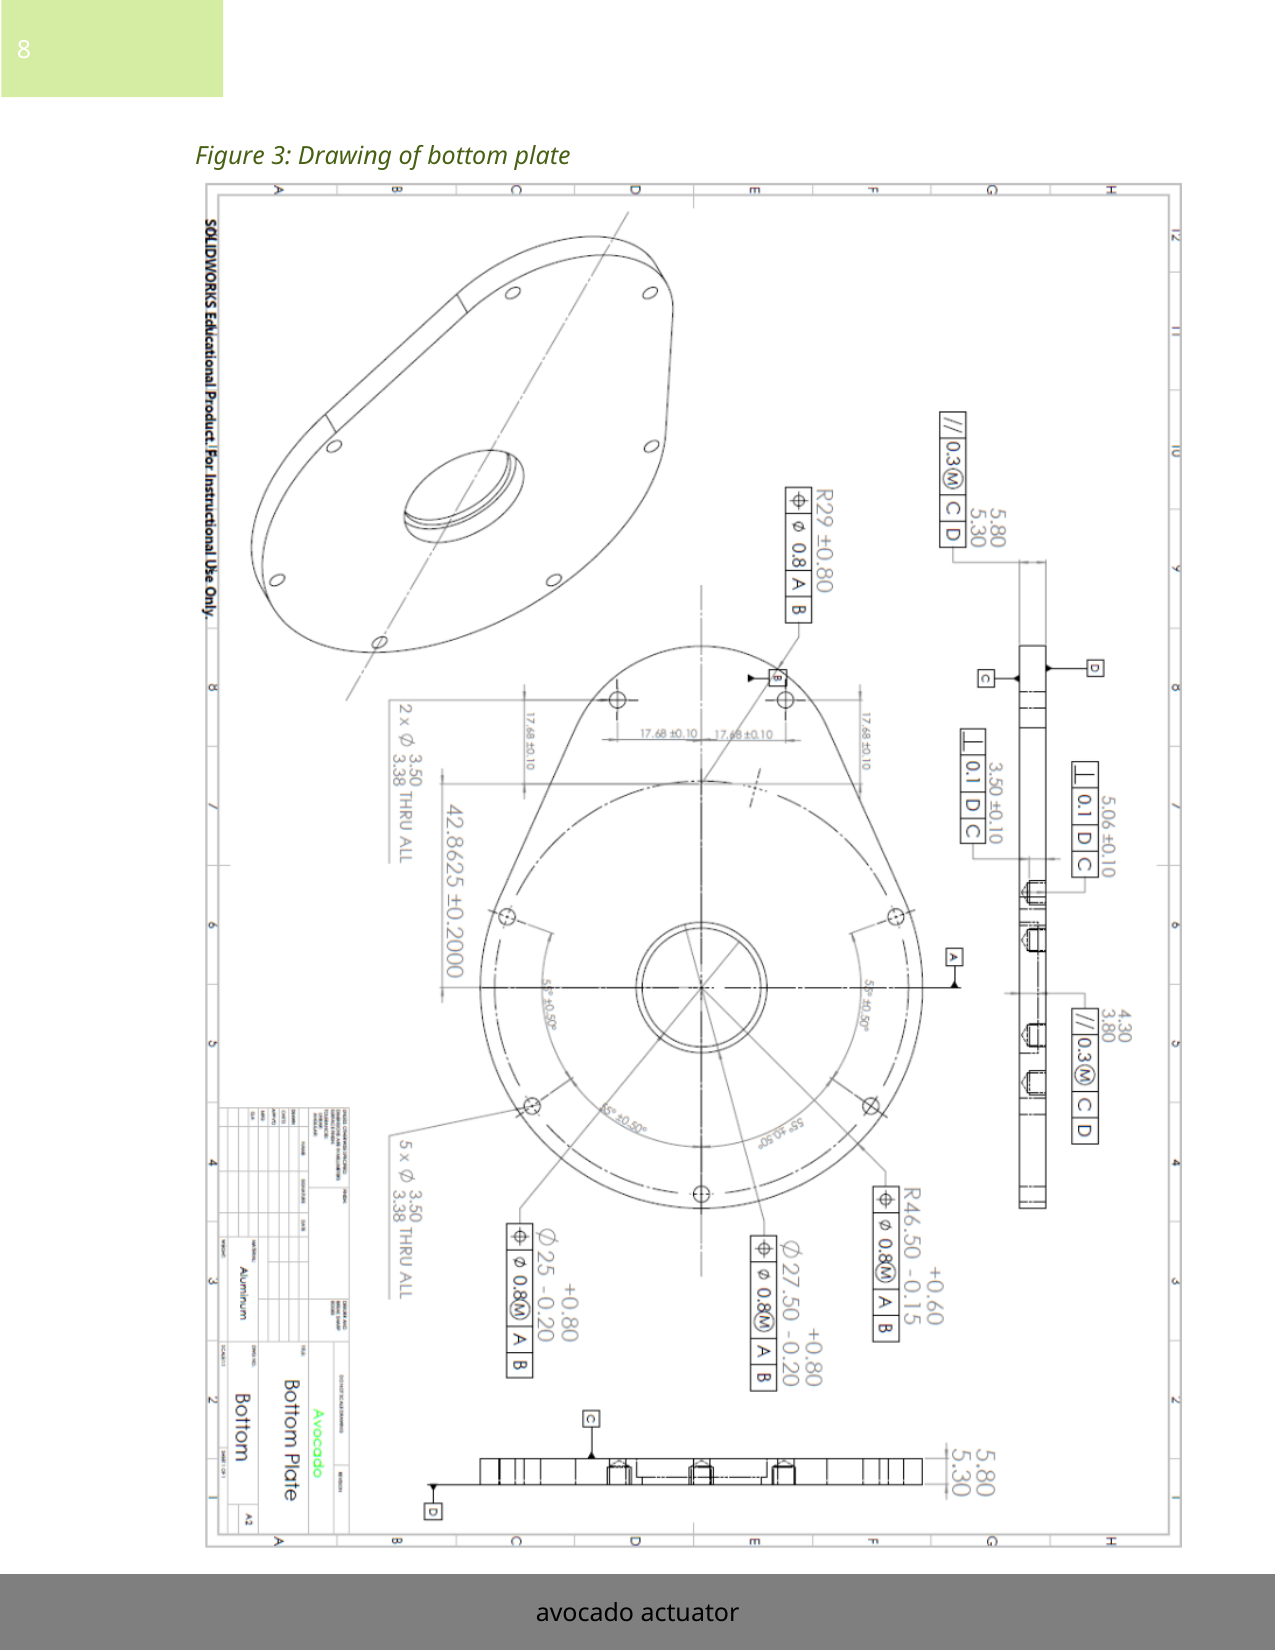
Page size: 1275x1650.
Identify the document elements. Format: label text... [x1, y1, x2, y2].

subtitle Figure 3: Drawing of bottom plate [195, 137, 1155, 171]
picture [198, 178, 1182, 1553]
